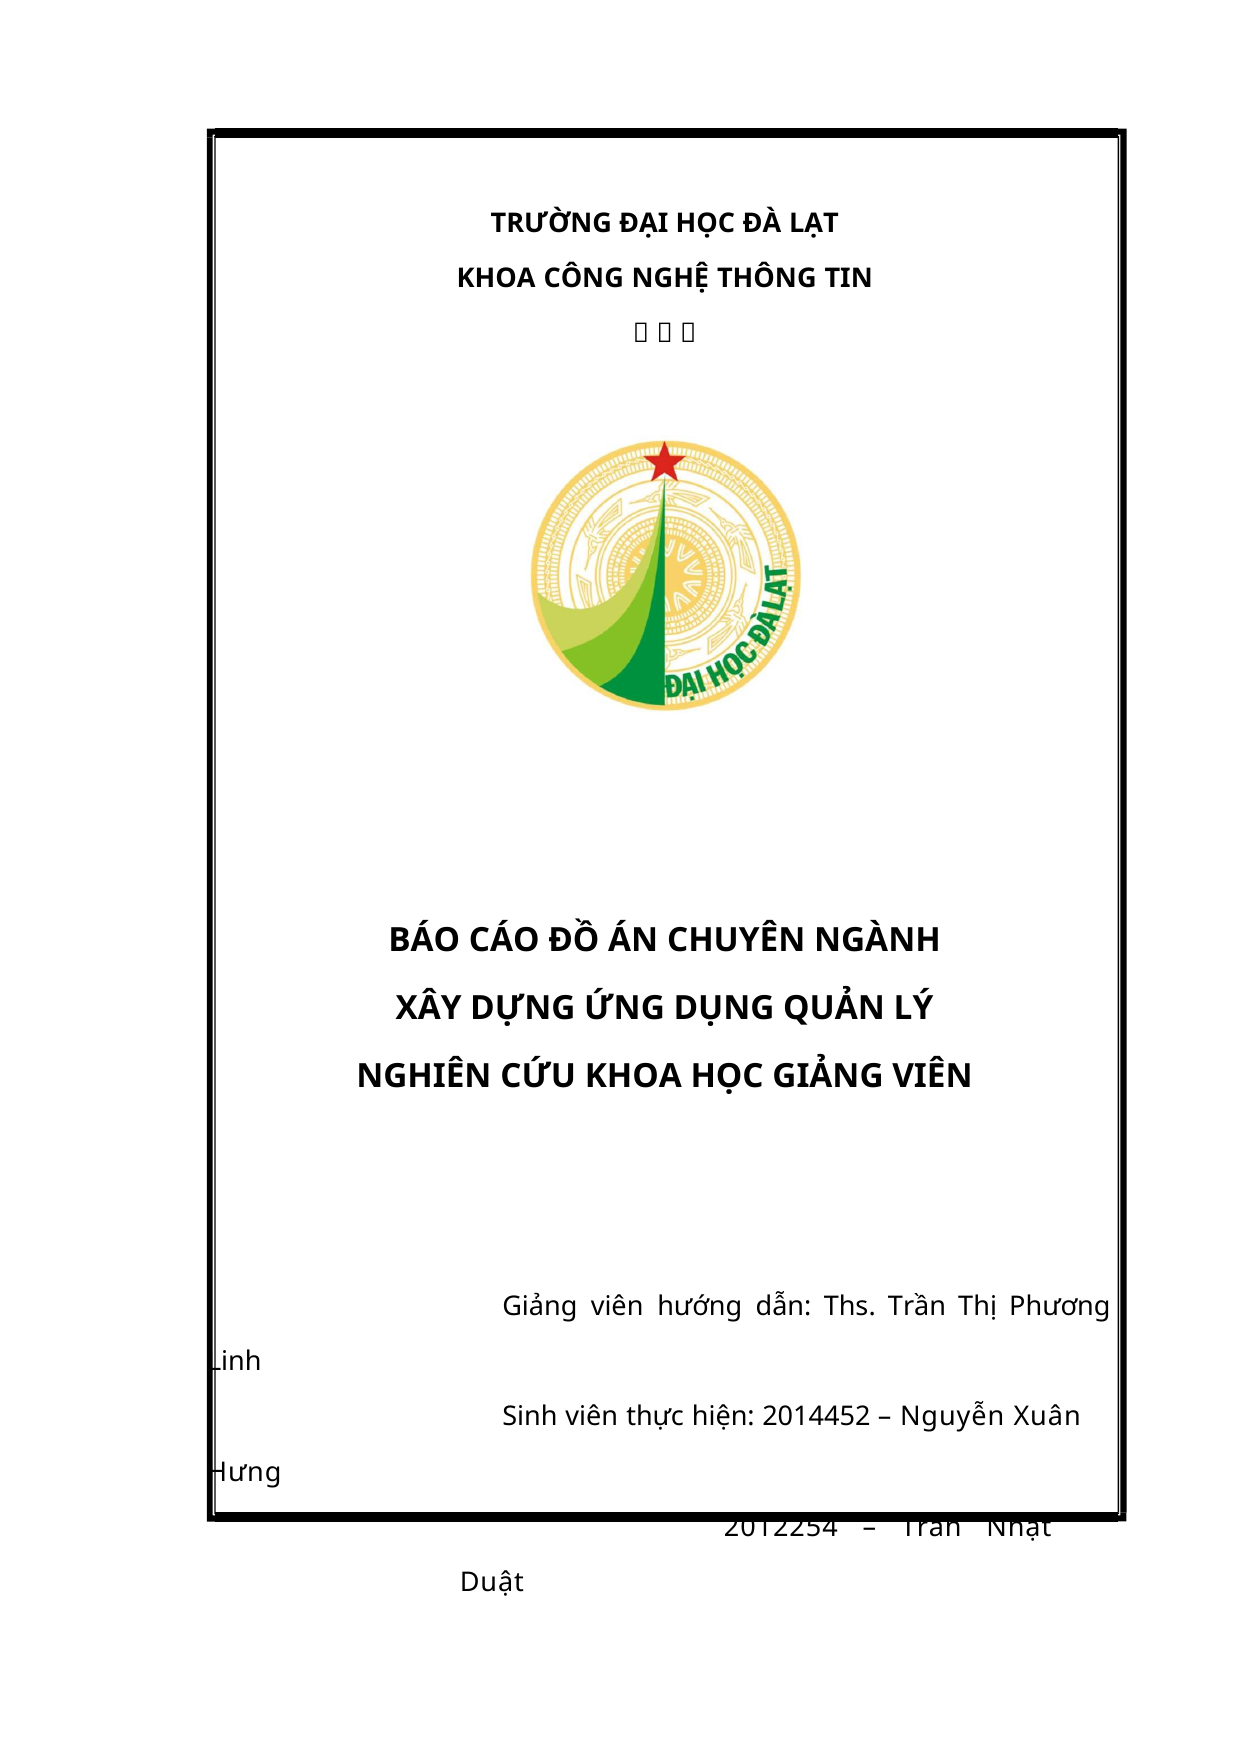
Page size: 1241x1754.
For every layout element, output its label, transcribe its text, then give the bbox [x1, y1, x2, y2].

text 2012254 – Trần Nhật Duật [413, 1507, 1052, 1599]
picture [215, 128, 1117, 138]
text TRƯỜNG ĐẠI HỌC ĐÀ LẠT [207, 203, 1122, 240]
text NGHIÊN CỨU KHOA HỌC GIẢNG VIÊN [207, 1052, 1122, 1097]
text BÁO CÁO ĐỒ ÁN CHUYÊN NGÀNH [207, 916, 1122, 961]
picture [215, 1512, 413, 1522]
picture [1052, 1512, 1117, 1522]
text Giảng viên hướng dẫn: Ths. Trần Thị Phương Linh [207, 1286, 1111, 1378]
text Sinh viên thực hiện: 2014452 – Nguyễn Xuân Hưng [207, 1397, 1081, 1489]
text XÂY DỰNG ỨNG DỤNG QUẢN LÝ [207, 984, 1122, 1029]
text KHOA CÔNG NGHỆ THÔNG TIN [207, 258, 1122, 295]
text    [207, 314, 1122, 351]
picture [525, 435, 803, 713]
